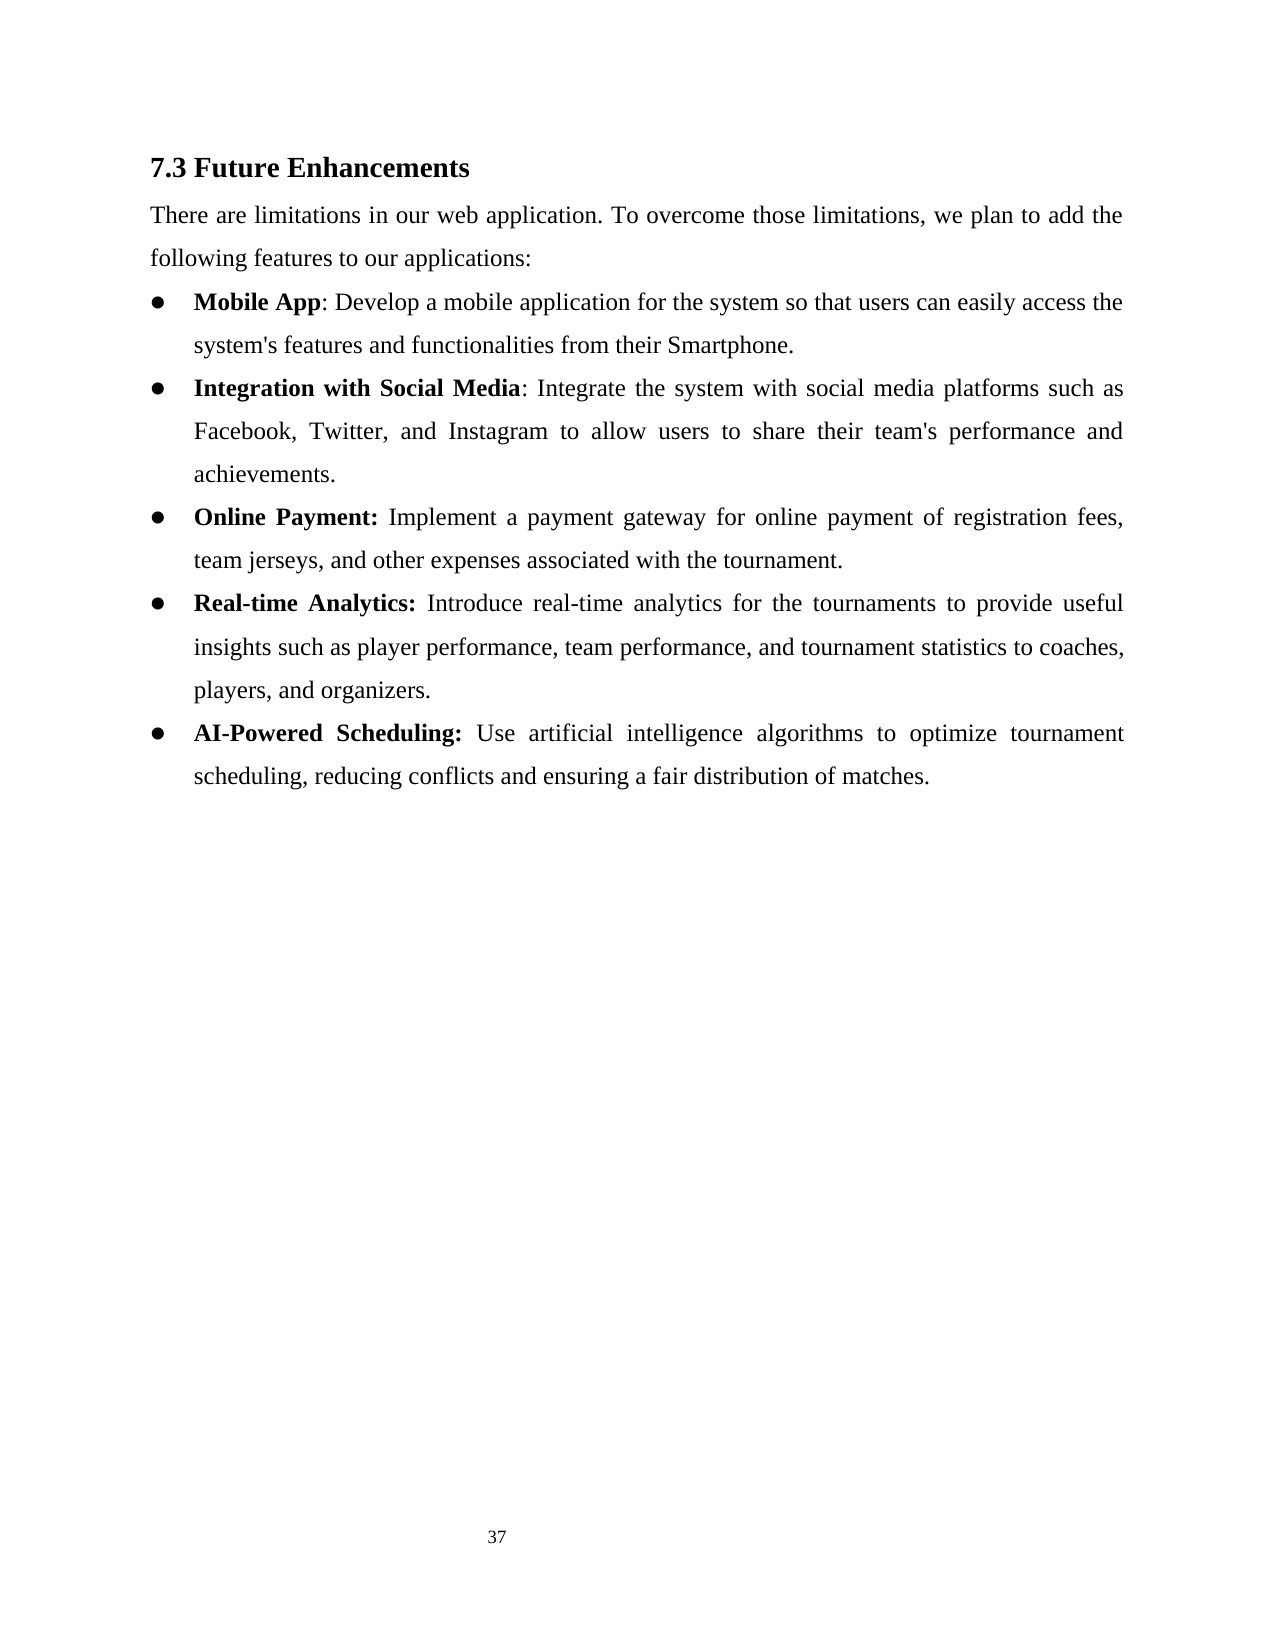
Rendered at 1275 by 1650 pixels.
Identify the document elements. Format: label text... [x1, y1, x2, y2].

list There are limitations in our web application. To overcome those limitations, we plan to add the following features to our applications: [150, 200, 1125, 272]
list Integration with Social Media: Integrate the system with social media platforms such as Facebook, Twitter, and Instagram to allow users to share their team's performance and achievements. [150, 373, 1125, 488]
list Online Payment: Implement a payment gateway for online payment of registration fees, team jerseys, and other expenses associated with the tournament. [150, 502, 1125, 574]
list AI-Powered Scheduling: Use artificial intelligence algorithms to optimize tournament scheduling, reducing conflicts and ensuring a fair distribution of matches. [150, 718, 1125, 790]
list Mobile App: Develop a mobile application for the system so that users can easily access the system's features and functionalities from their Smartphone. [150, 287, 1125, 358]
list Real-time Analytics: Introduce real-time analytics for the tournaments to provide useful insights such as player performance, team performance, and tournament statistics to coaches, players, and organizers. [150, 588, 1125, 703]
subtitle 7.3 Future Enhancements [150, 150, 1125, 183]
